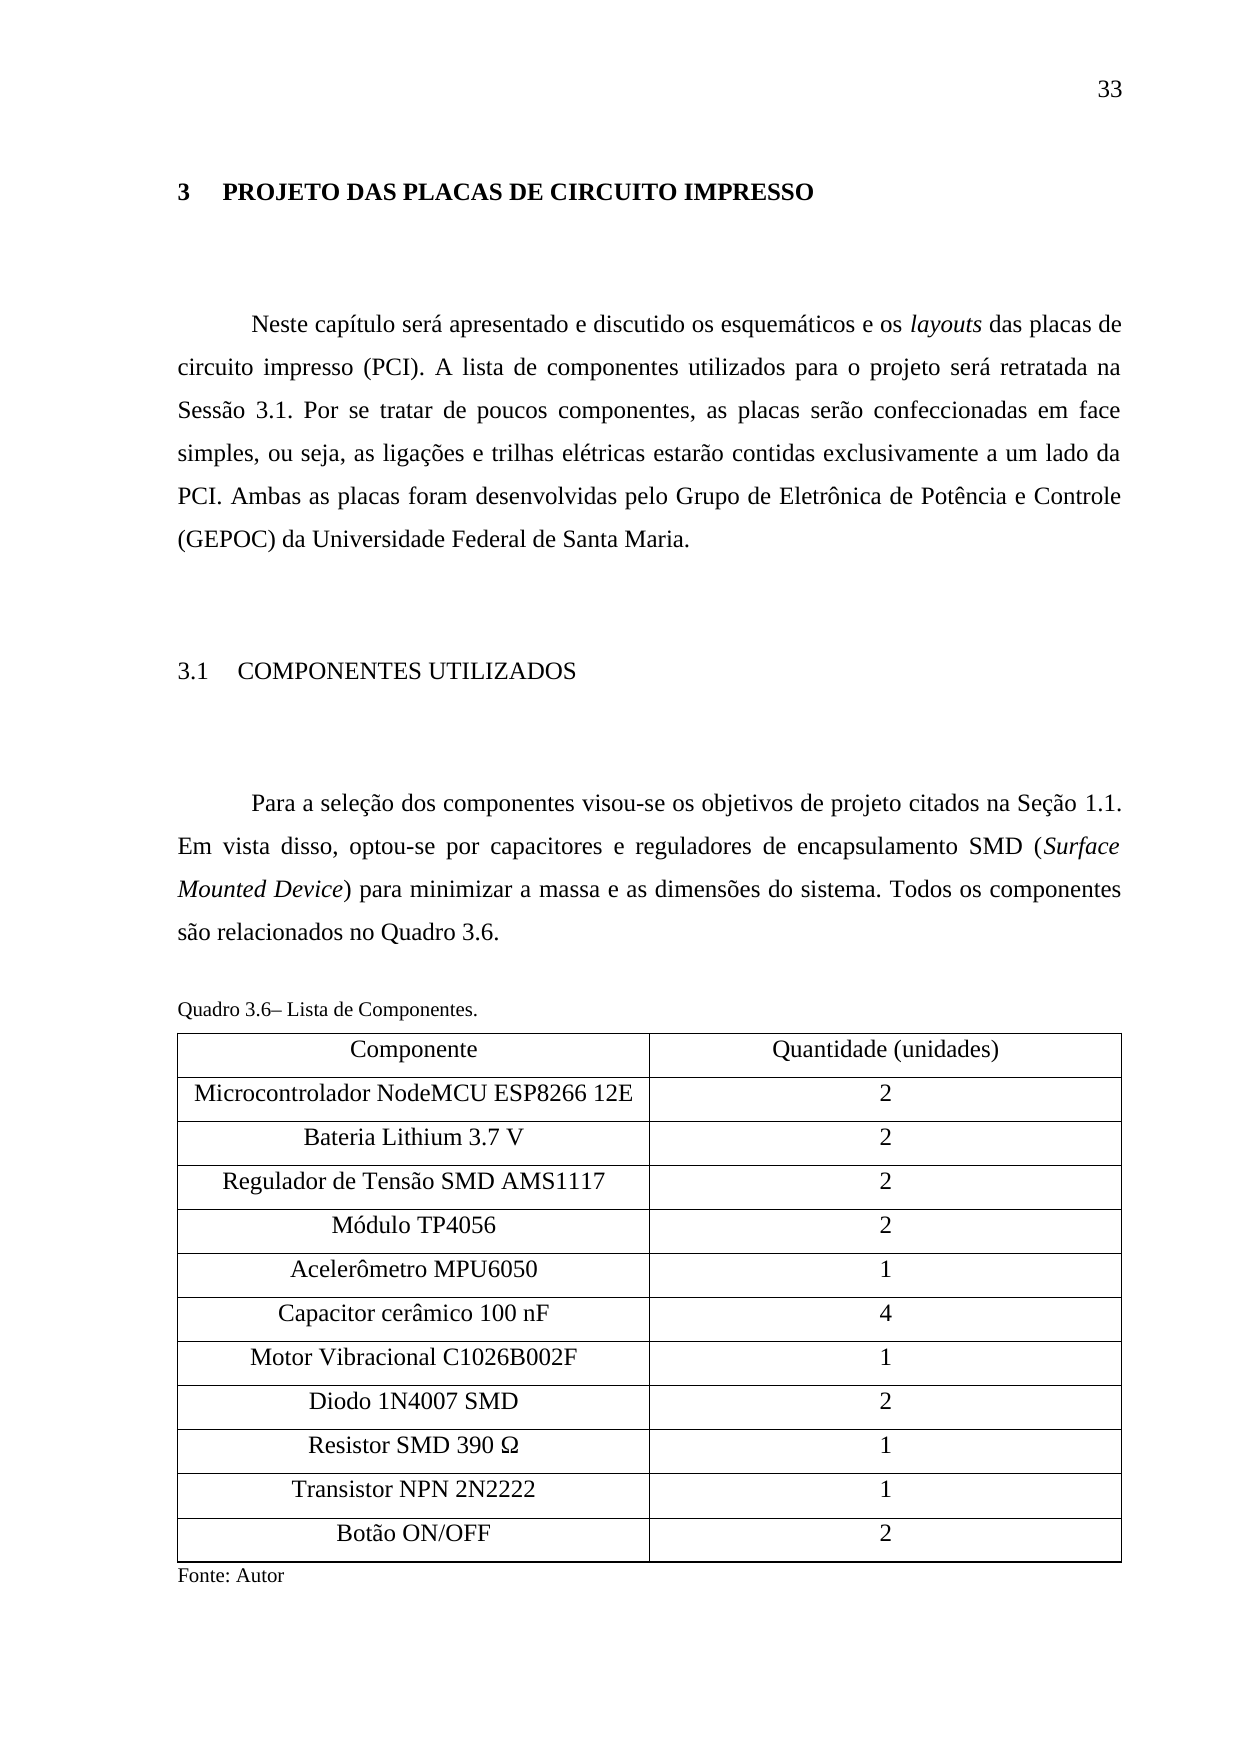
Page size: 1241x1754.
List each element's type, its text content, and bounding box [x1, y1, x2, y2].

subtitle Projeto das Placas de circuito impresso [177, 177, 1122, 206]
table_cell Transistor NPN 2N2222 [178, 1474, 649, 1517]
table_cell 2 [650, 1122, 1121, 1165]
table_cell Botão ON/OFF [178, 1519, 649, 1561]
table_cell Diodo 1N4007 SMD [178, 1386, 649, 1429]
table_cell 1 [650, 1474, 1121, 1517]
table_cell 1 [650, 1254, 1121, 1297]
subtitle componentes utilizados [177, 656, 1122, 685]
table_header Componente [178, 1034, 649, 1077]
table_cell Microcontrolador NodeMCU ESP8266 12E [178, 1078, 649, 1121]
table_header Quantidade (unidades) [650, 1034, 1121, 1077]
table_cell 1 [650, 1430, 1121, 1473]
table_cell 2 [650, 1166, 1121, 1209]
table_cell 2 [650, 1519, 1121, 1561]
table_cell 2 [650, 1078, 1121, 1121]
table_cell 4 [650, 1298, 1121, 1341]
text Neste capítulo será apresentado e discutido os esquemáticos e os layouts das placas de circuito impresso (PCI). A lista de componentes utilizados para o projeto será retratada na Sessão 3.1. Por se tratar de poucos componentes, as placas serão confeccionadas em face simples, ou seja, as ligações e trilhas elétricas estarão contidas exclusivamente a um lado da PCI. Ambas as placas foram desenvolvidas pelo Grupo de Eletrônica de Potência e Controle (GEPOC) da Universidade Federal de Santa Maria. [177, 309, 1122, 553]
text Fonte: Autor [177, 1563, 1122, 1587]
table_cell Bateria Lithium 3.7 V [178, 1122, 649, 1165]
table_cell Regulador de Tensão SMD AMS1117 [178, 1166, 649, 1209]
table_cell 1 [650, 1342, 1121, 1385]
table_cell 2 [650, 1386, 1121, 1429]
table_cell 2 [650, 1210, 1121, 1253]
table_cell Módulo TP4056 [178, 1210, 649, 1253]
table_cell Capacitor cerâmico 100 nF [178, 1298, 649, 1341]
table_cell Resistor SMD 390 Ω [178, 1430, 649, 1473]
table_cell Motor Vibracional C1026B002F [178, 1342, 649, 1385]
table_cell Acelerômetro MPU6050 [178, 1254, 649, 1297]
